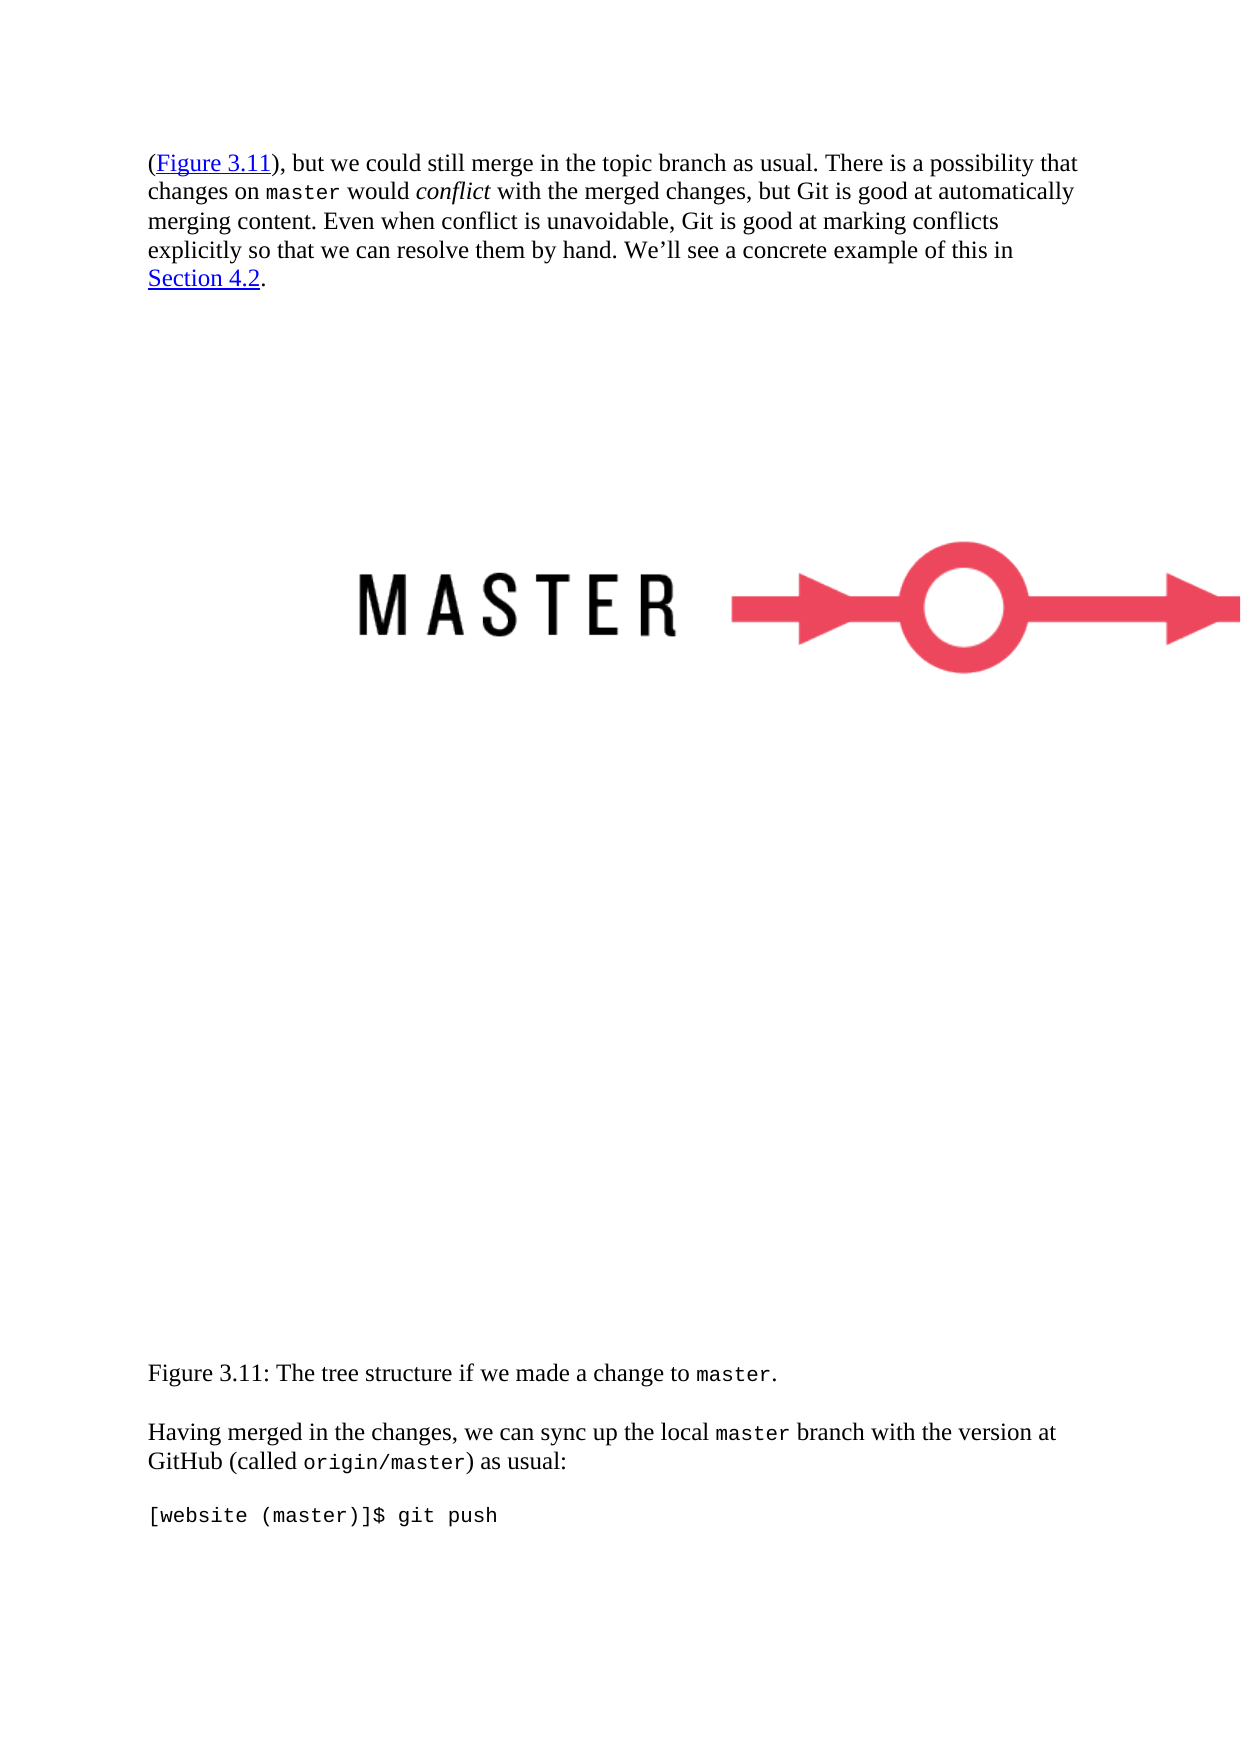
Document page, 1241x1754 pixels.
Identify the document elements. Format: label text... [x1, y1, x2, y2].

text Figure 3.11: The tree structure if we made a change to master. [148, 1358, 1093, 1387]
text [website (master)]$ git push [148, 1505, 1093, 1528]
picture [147, 321, 1241, 1358]
text Having merged in the changes, we can sync up the local master branch with the version at GitHub (called origin/master) as usual: [148, 1417, 1093, 1476]
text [148, 148, 1093, 292]
